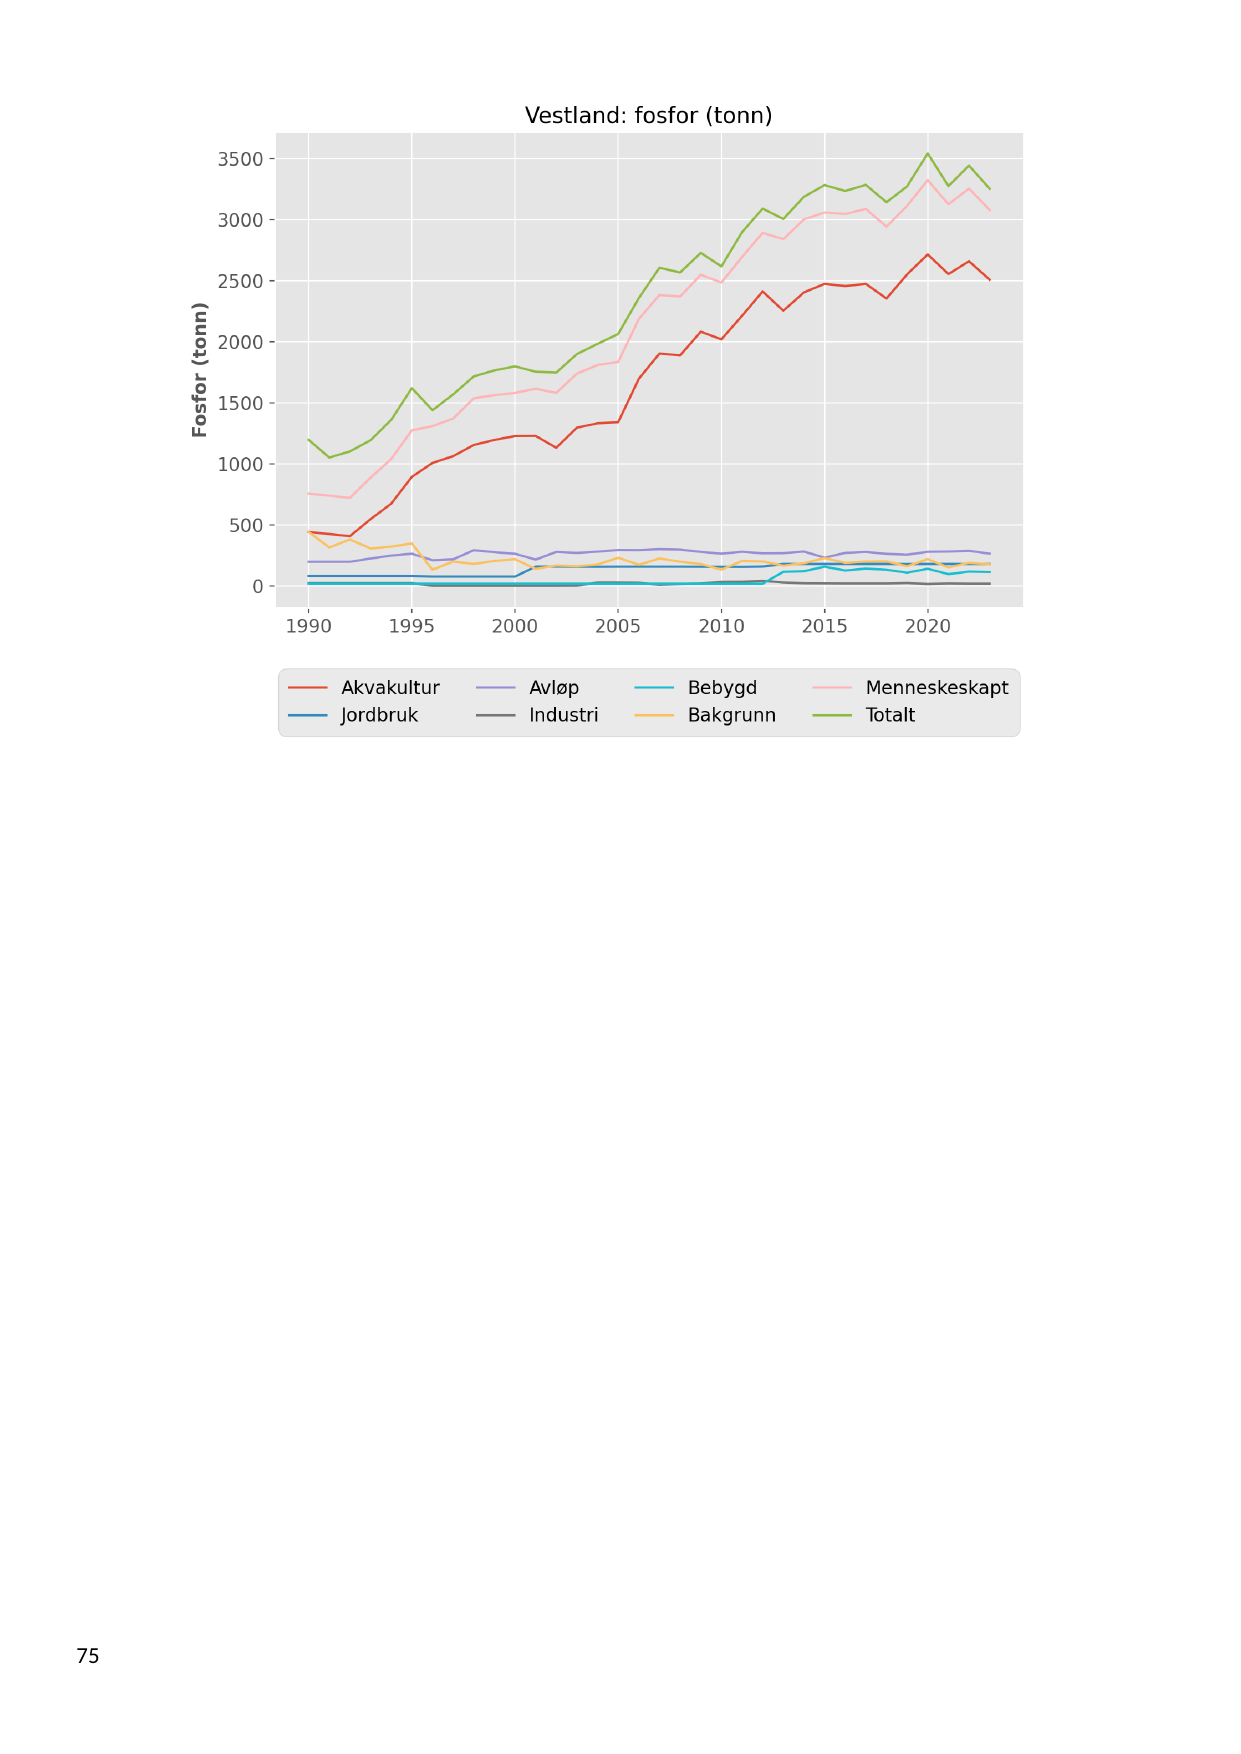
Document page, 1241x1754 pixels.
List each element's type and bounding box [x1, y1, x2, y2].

picture [177, 90, 1063, 755]
